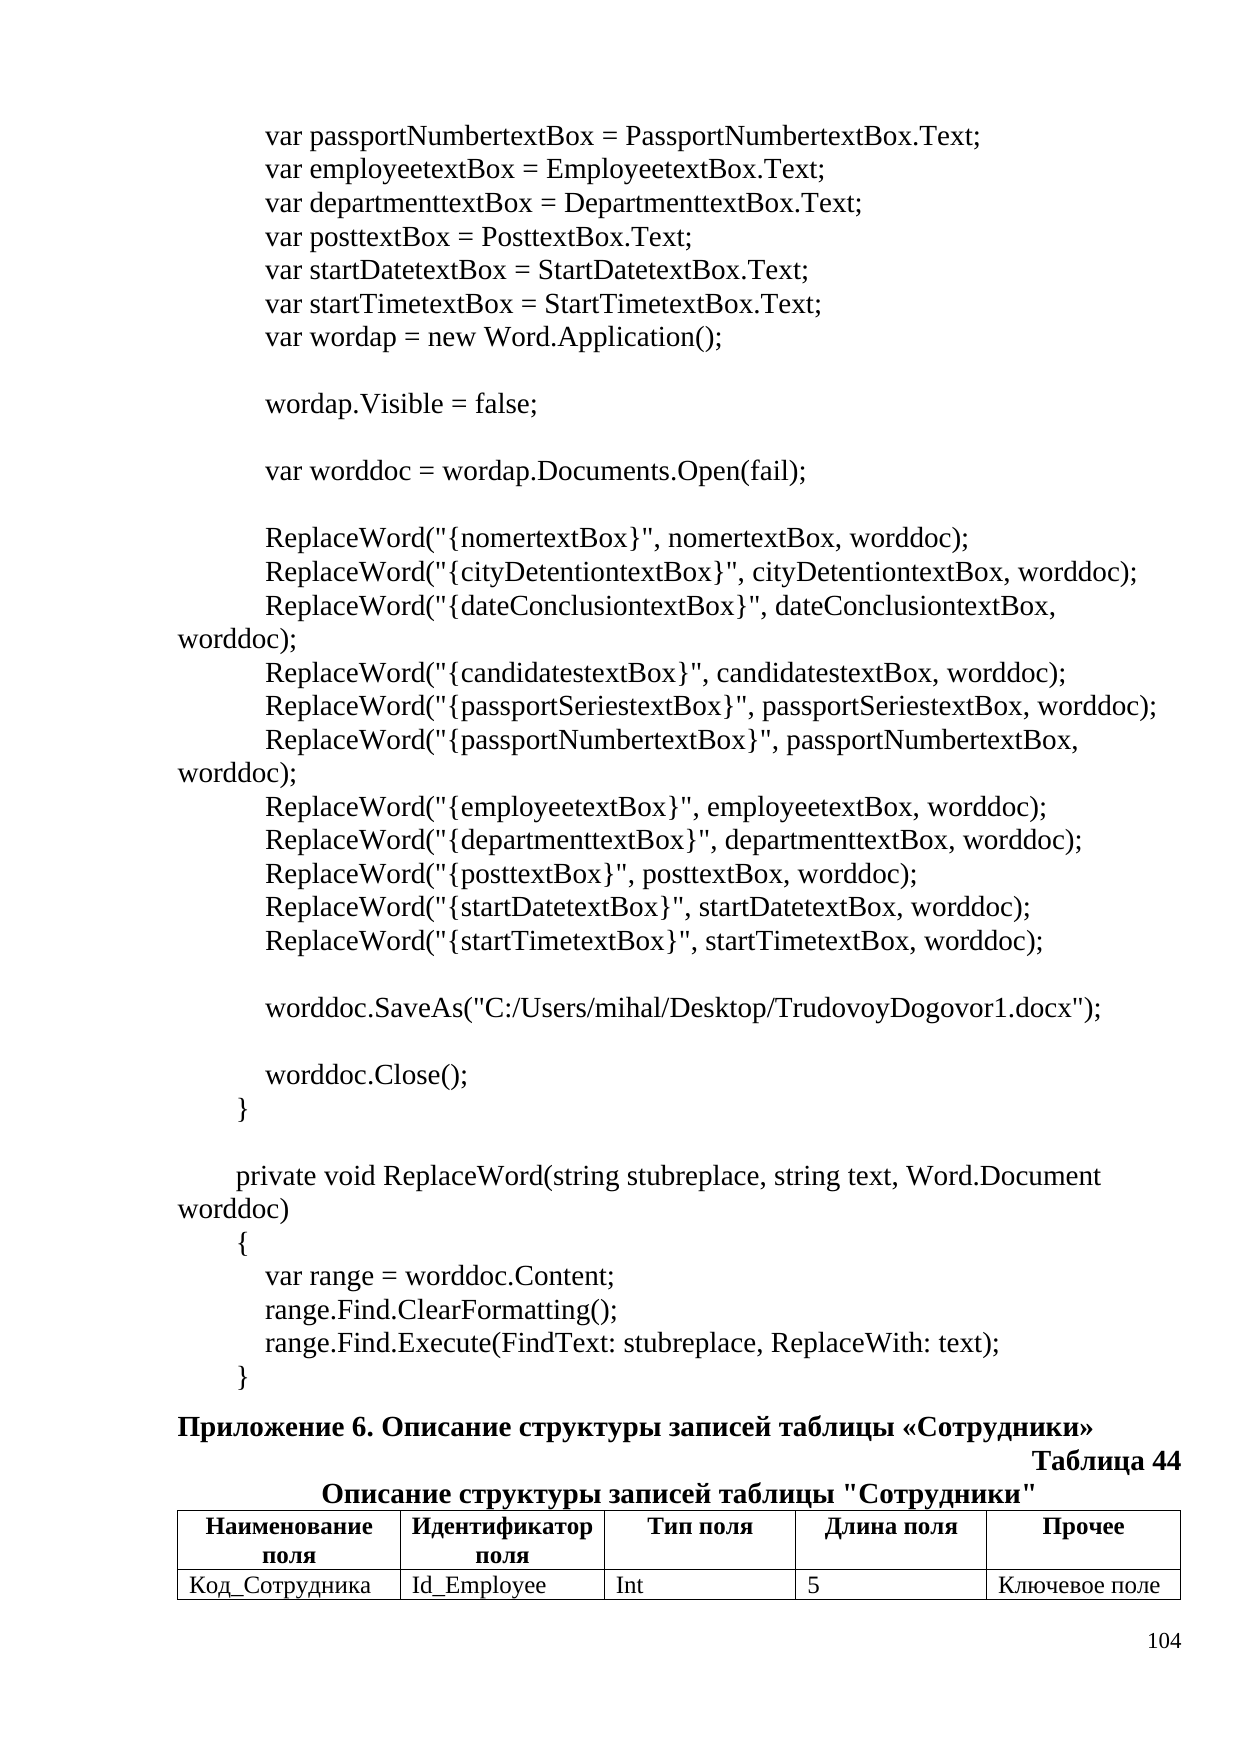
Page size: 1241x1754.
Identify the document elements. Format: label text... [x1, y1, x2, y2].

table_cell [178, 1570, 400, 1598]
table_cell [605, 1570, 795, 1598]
text var startDatetextBox = StartDatetextBox.Text; [177, 252, 1181, 286]
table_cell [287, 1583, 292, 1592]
text var employeetextBox = EmployeetextBox.Text; [177, 152, 1181, 185]
text Приложение 6. Описание структуры записей таблицы «Сотрудники» [177, 1409, 1181, 1443]
text var wordap = new Word.Application(); [177, 319, 1181, 353]
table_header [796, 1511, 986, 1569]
text var departmenttextBox = DepartmenttextBox.Text; [177, 185, 1181, 219]
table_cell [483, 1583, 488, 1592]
text ReplaceWord("{nomertextBox}", nomertextBox, worddoc); [177, 521, 1181, 554]
text Таблица 44 [177, 1443, 1181, 1477]
text ReplaceWord("{passportSeriestextBox}", passportSeriestextBox, worddoc); [177, 688, 1181, 722]
text worddoc.Close(); [177, 1057, 1181, 1091]
text ReplaceWord("{employeetextBox}", employeetextBox, worddoc); [177, 789, 1181, 822]
text ReplaceWord("{departmenttextBox}", departmenttextBox, worddoc); [177, 822, 1181, 856]
text var passportNumbertextBox = PassportNumbertextBox.Text; [177, 118, 1181, 152]
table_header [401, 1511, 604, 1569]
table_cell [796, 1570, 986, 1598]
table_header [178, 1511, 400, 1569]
text var startTimetextBox = StartTimetextBox.Text; [177, 286, 1181, 319]
text range.Find.ClearFormatting(); [177, 1292, 1181, 1326]
text wordap.Visible = false; [177, 386, 1181, 420]
text private void ReplaceWord(string stubreplace, string text, Word.Document worddoc) [177, 1158, 1181, 1225]
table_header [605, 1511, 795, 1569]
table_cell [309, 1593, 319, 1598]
text ReplaceWord("{startDatetextBox}", startDatetextBox, worddoc); [177, 889, 1181, 923]
text { [177, 1225, 1181, 1258]
text range.Find.Execute(FindText: stubreplace, ReplaceWith: text); [177, 1326, 1181, 1359]
text var posttextBox = PosttextBox.Text; [177, 219, 1181, 252]
text Описание структуры записей таблицы "Сотрудники" [177, 1477, 1181, 1510]
text ReplaceWord("{dateСonclusiontextBox}", dateСonclusiontextBox, worddoc); [177, 588, 1181, 655]
text ReplaceWord("{posttextBox}", posttextBox, worddoc); [177, 856, 1181, 889]
text var range = worddoc.Content; [177, 1258, 1181, 1292]
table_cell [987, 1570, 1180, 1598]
text ReplaceWord("{startTimetextBox}", startTimetextBox, worddoc); [177, 923, 1181, 957]
text } [177, 1091, 1181, 1124]
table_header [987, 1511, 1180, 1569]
text ReplaceWord("{cityDetentiontextBox}", cityDetentiontextBox, worddoc); [177, 554, 1181, 588]
text ReplaceWord("{candidatestextBox}", candidatestextBox, worddoc); [177, 655, 1181, 688]
text } [177, 1359, 1181, 1393]
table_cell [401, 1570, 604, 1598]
text var worddoc = wordap.Documents.Open(fail); [177, 453, 1181, 487]
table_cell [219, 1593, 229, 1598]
text worddoc.SaveAs("C:/Users/mihal/Desktop/TrudovoyDogovor1.docx"); [177, 990, 1181, 1024]
text ReplaceWord("{passportNumbertextBox}", passportNumbertextBox, worddoc); [177, 722, 1181, 789]
